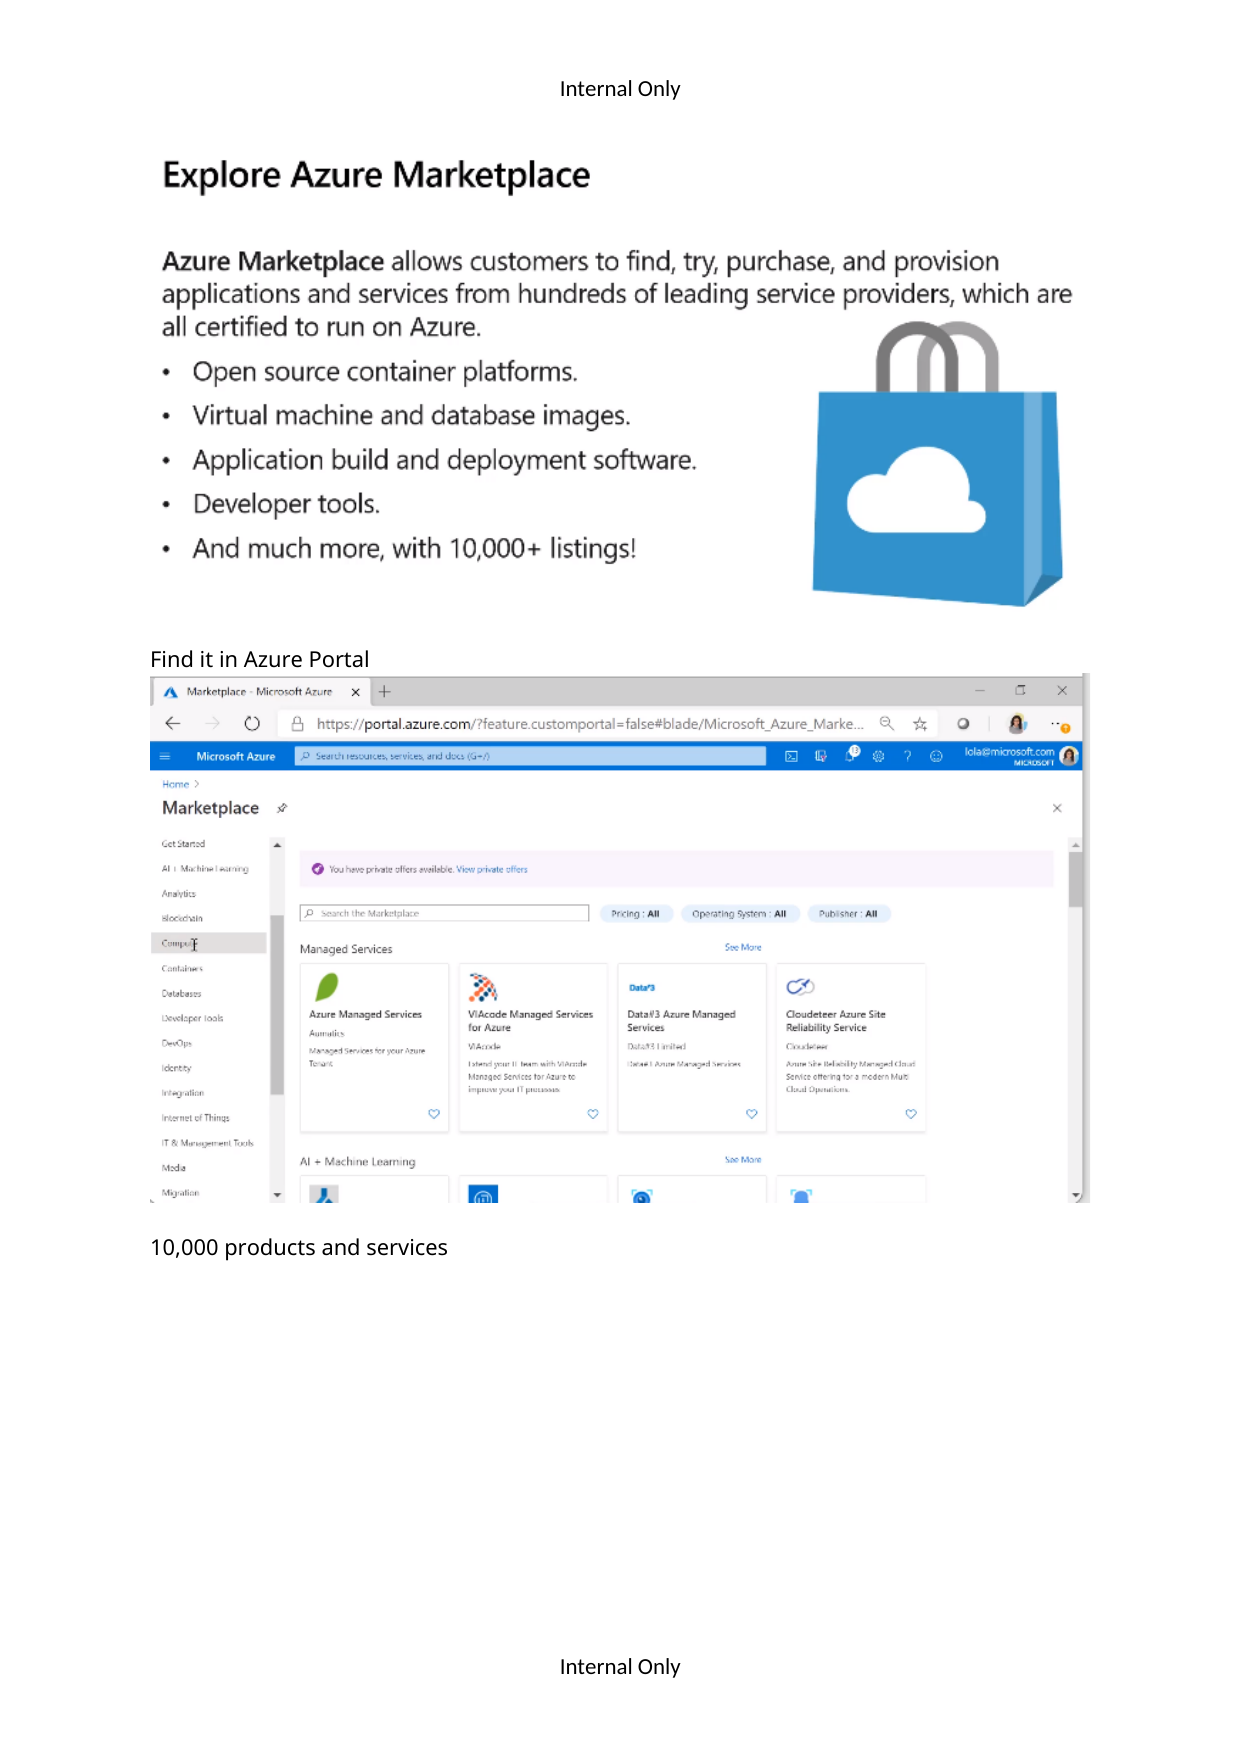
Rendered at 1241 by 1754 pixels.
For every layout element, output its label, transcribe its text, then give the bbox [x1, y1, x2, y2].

picture [150, 673, 1091, 1203]
text Find it in Azure Portal [150, 643, 1090, 673]
picture [150, 150, 1091, 614]
text 10,000 products and services [150, 1232, 1090, 1262]
